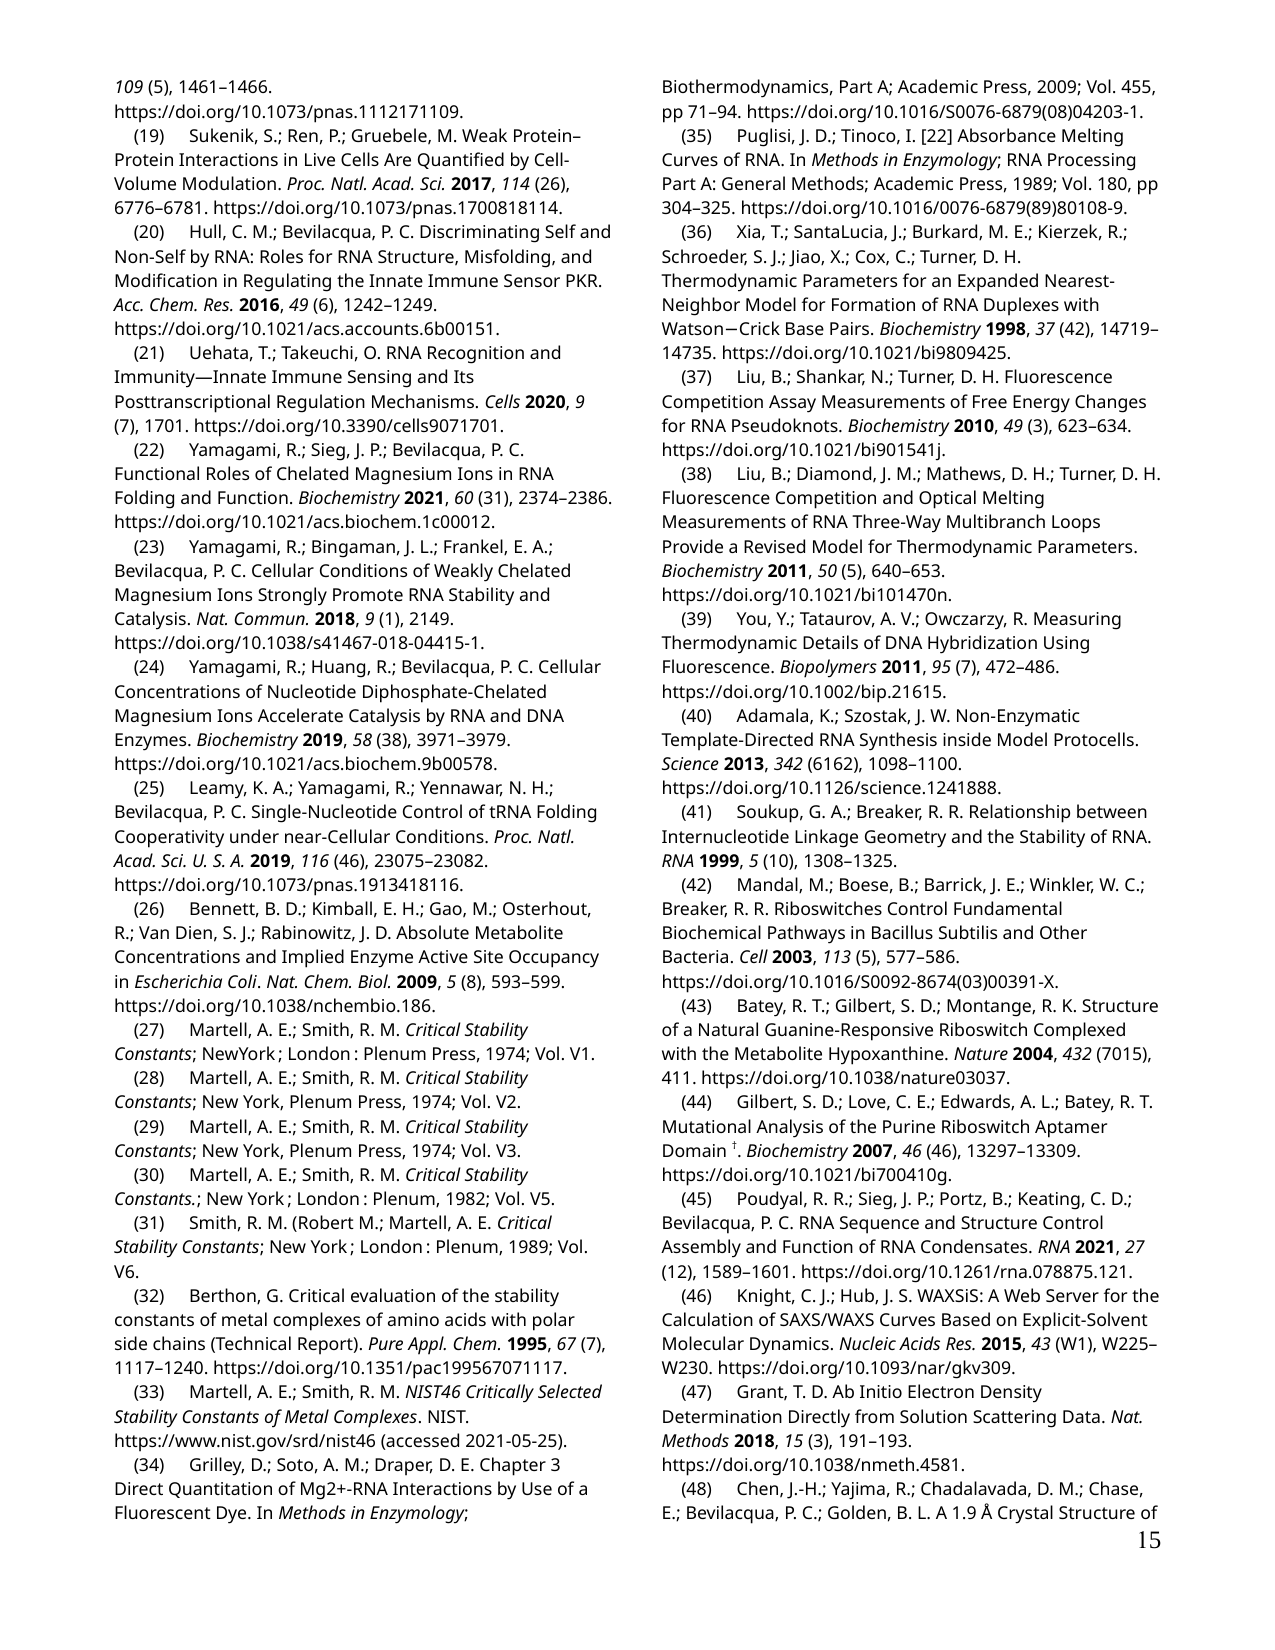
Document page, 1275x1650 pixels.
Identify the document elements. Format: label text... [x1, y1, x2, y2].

text (26) Bennett, B. D.; Kimball, E. H.; Gao, M.; Osterhout, R.; Van Dien, S. J.; Rabinowitz, J. D. Absolute Metabolite Concentrations and Implied Enzyme Active Site Occupancy in Escherichia Coli. Nat. Chem. Biol. 2009, 5 (8), 593–599. https://doi.org/10.1038/nchembio.186. [114, 897, 613, 1017]
text (25) Leamy, K. A.; Yamagami, R.; Yennawar, N. H.; Bevilacqua, P. C. Single-Nucleotide Control of tRNA Folding Cooperativity under near-Cellular Conditions. Proc. Natl. Acad. Sci. U. S. A. 2019, 116 (46), 23075–23082. https://doi.org/10.1073/pnas.1913418116. [114, 776, 613, 897]
text (32) Berthon, G. Critical evaluation of the stability constants of metal complexes of amino acids with polar side chains (Technical Report). Pure Appl. Chem. 1995, 67 (7), 1117–1240. https://doi.org/10.1351/pac199567071117. [114, 1283, 613, 1380]
text (33) Martell, A. E.; Smith, R. M. NIST46 Critically Selected Stability Constants of Metal Complexes. NIST. https://www.nist.gov/srd/nist46 (accessed 2021-05-25). [114, 1380, 613, 1452]
text (36) Xia, T.; SantaLucia, J.; Burkard, M. E.; Kierzek, R.; Schroeder, S. J.; Jiao, X.; Cox, C.; Turner, D. H. Thermodynamic Parameters for an Expanded Nearest-Neighbor Model for Formation of RNA Duplexes with Watson−Crick Base Pairs. Biochemistry 1998, 37 (42), 14719–14735. https://doi.org/10.1021/bi9809425. [661, 220, 1161, 365]
text (21) Uehata, T.; Takeuchi, O. RNA Recognition and Immunity—Innate Immune Sensing and Its Posttranscriptional Regulation Mechanisms. Cells 2020, 9 (7), 1701. https://doi.org/10.3390/cells9071701. [114, 341, 613, 437]
text (46) Knight, C. J.; Hub, J. S. WAXSiS: A Web Server for the Calculation of SAXS/WAXS Curves Based on Explicit-Solvent Molecular Dynamics. Nucleic Acids Res. 2015, 43 (W1), W225–W230. https://doi.org/10.1093/nar/gkv309. [661, 1283, 1161, 1380]
text (47) Grant, T. D. Ab Initio Electron Density Determination Directly from Solution Scattering Data. Nat. Methods 2018, 15 (3), 191–193. https://doi.org/10.1038/nmeth.4581. [661, 1380, 1161, 1477]
text (19) Sukenik, S.; Ren, P.; Gruebele, M. Weak Protein–Protein Interactions in Live Cells Are Quantified by Cell-Volume Modulation. Proc. Natl. Acad. Sci. 2017, 114 (26), 6776–6781. https://doi.org/10.1073/pnas.1700818114. [114, 123, 613, 220]
text (42) Mandal, M.; Boese, B.; Barrick, J. E.; Winkler, W. C.; Breaker, R. R. Riboswitches Control Fundamental Biochemical Pathways in Bacillus Subtilis and Other Bacteria. Cell 2003, 113 (5), 577–586. https://doi.org/10.1016/S0092-8674(03)00391-X. [661, 872, 1161, 993]
text (38) Liu, B.; Diamond, J. M.; Mathews, D. H.; Turner, D. H. Fluorescence Competition and Optical Melting Measurements of RNA Three-Way Multibranch Loops Provide a Revised Model for Thermodynamic Parameters. Biochemistry 2011, 50 (5), 640–653. https://doi.org/10.1021/bi101470n. [661, 462, 1161, 607]
text (29) Martell, A. E.; Smith, R. M. Critical Stability Constants; New York, Plenum Press, 1974; Vol. V3. [114, 1114, 613, 1162]
text (23) Yamagami, R.; Bingaman, J. L.; Frankel, E. A.; Bevilacqua, P. C. Cellular Conditions of Weakly Chelated Magnesium Ions Strongly Promote RNA Stability and Catalysis. Nat. Commun. 2018, 9 (1), 2149. https://doi.org/10.1038/s41467-018-04415-1. [114, 534, 613, 655]
text (43) Batey, R. T.; Gilbert, S. D.; Montange, R. K. Structure of a Natural Guanine-Responsive Riboswitch Complexed with the Metabolite Hypoxanthine. Nature 2004, 432 (7015), 411. https://doi.org/10.1038/nature03037. [661, 993, 1161, 1090]
text (39) You, Y.; Tataurov, A. V.; Owczarzy, R. Measuring Thermodynamic Details of DNA Hybridization Using Fluorescence. Biopolymers 2011, 95 (7), 472–486. https://doi.org/10.1002/bip.21615. [661, 607, 1161, 703]
text (20) Hull, C. M.; Bevilacqua, P. C. Discriminating Self and Non-Self by RNA: Roles for RNA Structure, Misfolding, and Modification in Regulating the Innate Immune Sensor PKR. Acc. Chem. Res. 2016, 49 (6), 1242–1249. https://doi.org/10.1021/acs.accounts.6b00151. [114, 220, 613, 341]
text (30) Martell, A. E.; Smith, R. M. Critical Stability Constants.; New York ; London : Plenum, 1982; Vol. V5. [114, 1162, 613, 1211]
text (34) Grilley, D.; Soto, A. M.; Draper, D. E. Chapter 3 Direct Quantitation of Mg2+‐RNA Interactions by Use of a Fluorescent Dye. In Methods in Enzymology; Biothermodynamics, Part A; Academic Press, 2009; Vol. 455, pp 71–94. https://doi.org/10.1016/S0076-6879(08)04203-1. [661, 75, 1161, 123]
text (27) Martell, A. E.; Smith, R. M. Critical Stability Constants; NewYork ; London : Plenum Press, 1974; Vol. V1. [114, 1017, 613, 1066]
text (40) Adamala, K.; Szostak, J. W. Non-Enzymatic Template-Directed RNA Synthesis inside Model Protocells. Science 2013, 342 (6162), 1098–1100. https://doi.org/10.1126/science.1241888. [661, 703, 1161, 800]
text (22) Yamagami, R.; Sieg, J. P.; Bevilacqua, P. C. Functional Roles of Chelated Magnesium Ions in RNA Folding and Function. Biochemistry 2021, 60 (31), 2374–2386. https://doi.org/10.1021/acs.biochem.1c00012. [114, 437, 613, 534]
text (37) Liu, B.; Shankar, N.; Turner, D. H. Fluorescence Competition Assay Measurements of Free Energy Changes for RNA Pseudoknots. Biochemistry 2010, 49 (3), 623–634. https://doi.org/10.1021/bi901541j. [661, 365, 1161, 462]
text (31) Smith, R. M. (Robert M.; Martell, A. E. Critical Stability Constants; New York ; London : Plenum, 1989; Vol. V6. [114, 1211, 613, 1283]
text (34) Grilley, D.; Soto, A. M.; Draper, D. E. Chapter 3 Direct Quantitation of Mg2+‐RNA Interactions by Use of a Fluorescent Dye. In Methods in Enzymology; Biothermodynamics, Part A; Academic Press, 2009; Vol. 455, pp 71–94. https://doi.org/10.1016/S0076-6879(08)04203-1. [114, 1452, 613, 1525]
text (35) Puglisi, J. D.; Tinoco, I. [22] Absorbance Melting Curves of RNA. In Methods in Enzymology; RNA Processing Part A: General Methods; Academic Press, 1989; Vol. 180, pp 304–325. https://doi.org/10.1016/0076-6879(89)80108-9. [661, 123, 1161, 220]
text (44) Gilbert, S. D.; Love, C. E.; Edwards, A. L.; Batey, R. T. Mutational Analysis of the Purine Riboswitch Aptamer Domain †. Biochemistry 2007, 46 (46), 13297–13309. https://doi.org/10.1021/bi700410g. [661, 1090, 1161, 1187]
text (28) Martell, A. E.; Smith, R. M. Critical Stability Constants; New York, Plenum Press, 1974; Vol. V2. [114, 1066, 613, 1114]
text (24) Yamagami, R.; Huang, R.; Bevilacqua, P. C. Cellular Concentrations of Nucleotide Diphosphate-Chelated Magnesium Ions Accelerate Catalysis by RNA and DNA Enzymes. Biochemistry 2019, 58 (38), 3971–3979. https://doi.org/10.1021/acs.biochem.9b00578. [114, 655, 613, 776]
text (41) Soukup, G. A.; Breaker, R. R. Relationship between Internucleotide Linkage Geometry and the Stability of RNA. RNA 1999, 5 (10), 1308–1325. [661, 800, 1161, 872]
text (45) Poudyal, R. R.; Sieg, J. P.; Portz, B.; Keating, C. D.; Bevilacqua, P. C. RNA Sequence and Structure Control Assembly and Function of RNA Condensates. RNA 2021, 27 (12), 1589–1601. https://doi.org/10.1261/rna.078875.121. [661, 1187, 1161, 1283]
